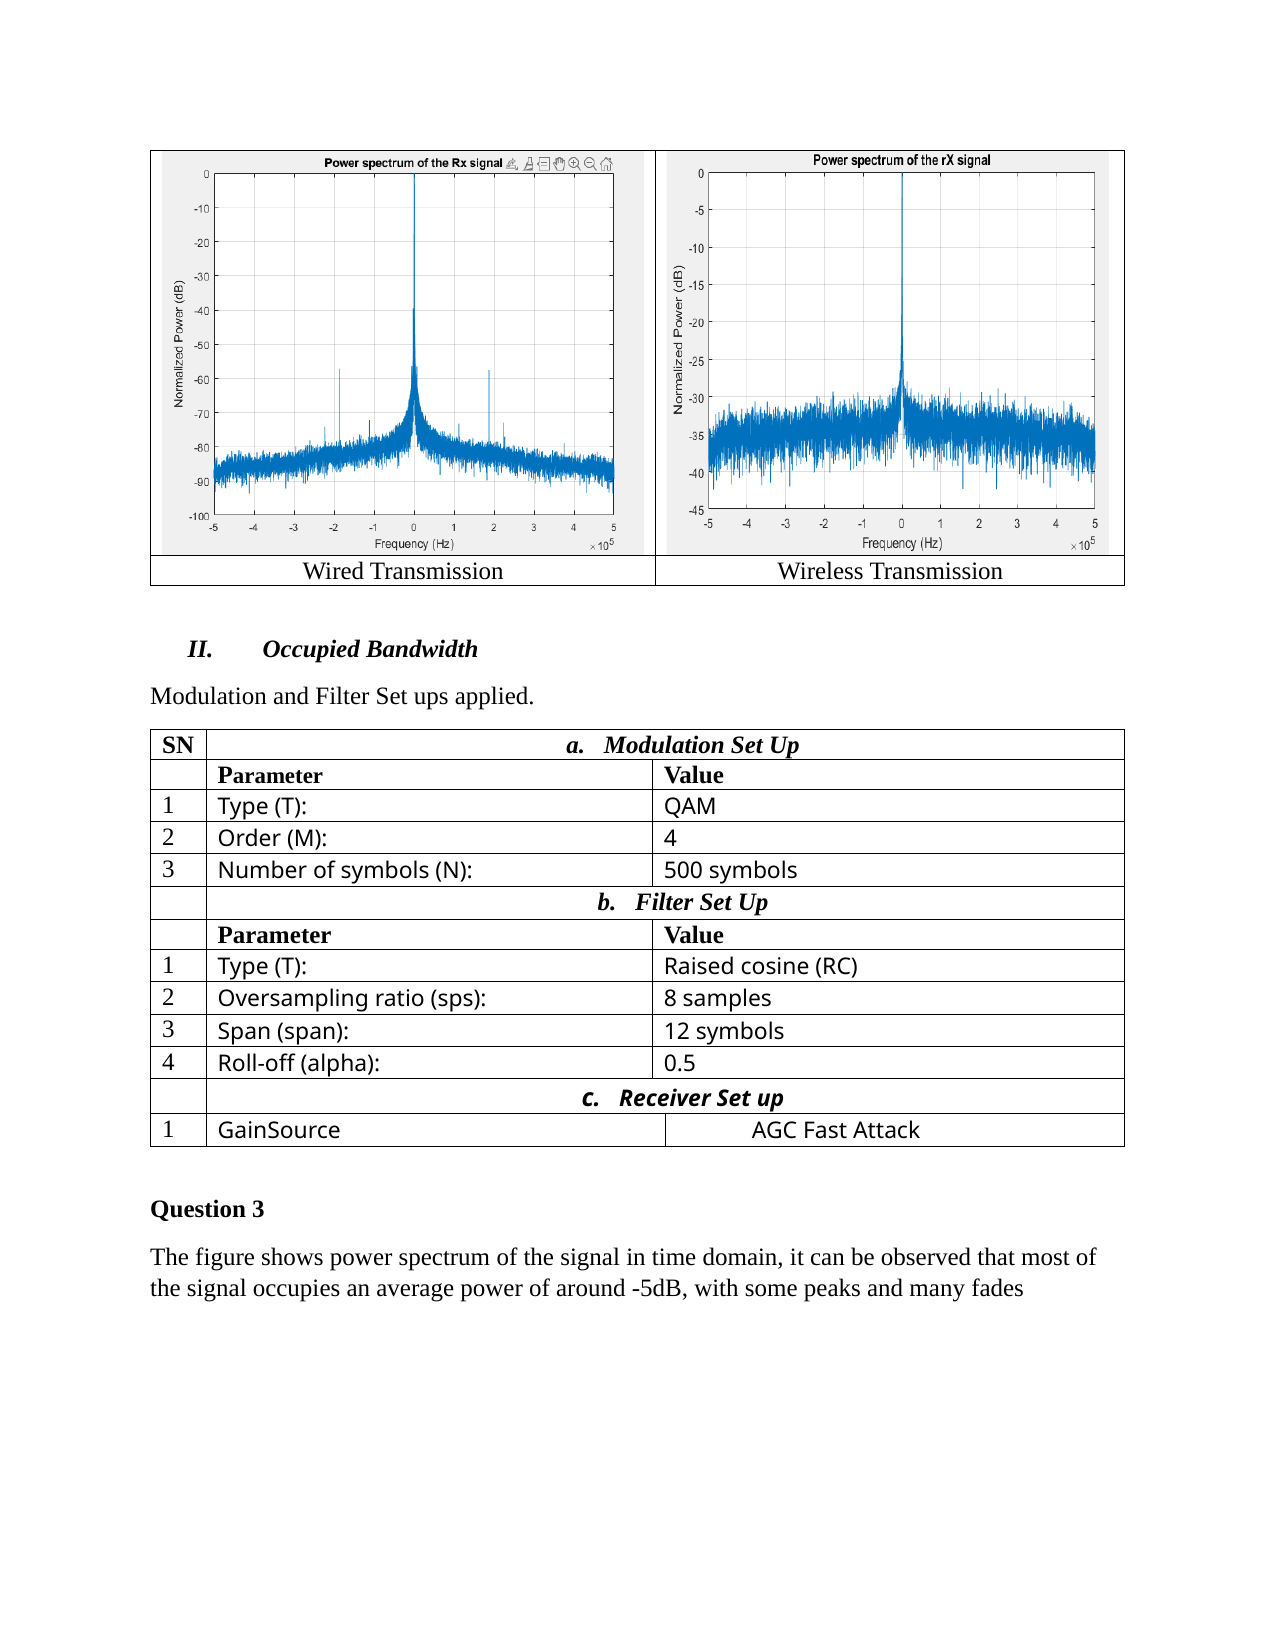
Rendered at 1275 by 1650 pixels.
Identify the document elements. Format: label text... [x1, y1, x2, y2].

table_cell 0.5 [653, 1047, 1124, 1078]
table_cell Type (T): [207, 950, 652, 981]
table_cell QAM [653, 790, 1124, 821]
table_cell GainSource [207, 1114, 665, 1146]
text Question 3 [150, 1194, 1125, 1223]
table_header Modulation Set Up [207, 730, 1124, 759]
table_cell Filter Set Up [207, 887, 1124, 919]
table_cell Wireless Transmission [656, 556, 1124, 585]
table_cell Parameter [207, 920, 652, 949]
table_cell [151, 887, 206, 919]
table_header SN [151, 730, 206, 759]
table_cell Roll-off (alpha): [207, 1047, 652, 1078]
table_cell 2 [151, 982, 206, 1013]
text The figure shows power spectrum of the signal in time domain, it can be observed that most of the signal occupies an average power of around -5dB, with some peaks and many fades [150, 1242, 1125, 1302]
table_cell Type (T): [207, 790, 652, 821]
table_cell 3 [151, 854, 206, 886]
table_cell 3 [151, 1015, 206, 1046]
table_cell 1 [151, 1114, 206, 1146]
table_cell [151, 760, 206, 789]
list Occupied Bandwidth [187, 634, 1125, 662]
table_cell Order (M): [207, 822, 652, 853]
table_cell Value [653, 760, 1124, 789]
picture [666, 151, 1109, 555]
table_cell Number of symbols (N): [207, 854, 652, 886]
table_cell Receiver Set up [207, 1079, 1124, 1113]
table_header [1109, 151, 1124, 555]
table_cell 1 [151, 950, 206, 981]
table_cell Raised cosine (RC) [653, 950, 1124, 981]
table_cell 500 symbols [653, 854, 1124, 886]
picture [161, 151, 645, 555]
table_cell Span (span): [207, 1015, 652, 1046]
table_cell AGC Fast Attack [666, 1114, 1124, 1146]
table_header [151, 151, 161, 555]
table_cell 4 [653, 822, 1124, 853]
table_cell 1 [151, 790, 206, 821]
table_cell 4 [151, 1047, 206, 1078]
table_cell 12 symbols [653, 1015, 1124, 1046]
table_header [645, 151, 655, 555]
table_cell 2 [151, 822, 206, 853]
table_cell Wired Transmission [151, 556, 655, 585]
table_cell [151, 1079, 206, 1113]
table_cell Value [653, 920, 1124, 949]
table_cell 8 samples [653, 982, 1124, 1013]
table_cell Parameter [207, 760, 652, 789]
table_cell Oversampling ratio (sps): [207, 982, 652, 1013]
table_cell [151, 920, 206, 949]
text Modulation and Filter Set ups applied. [150, 681, 1125, 710]
table_header [656, 151, 666, 555]
